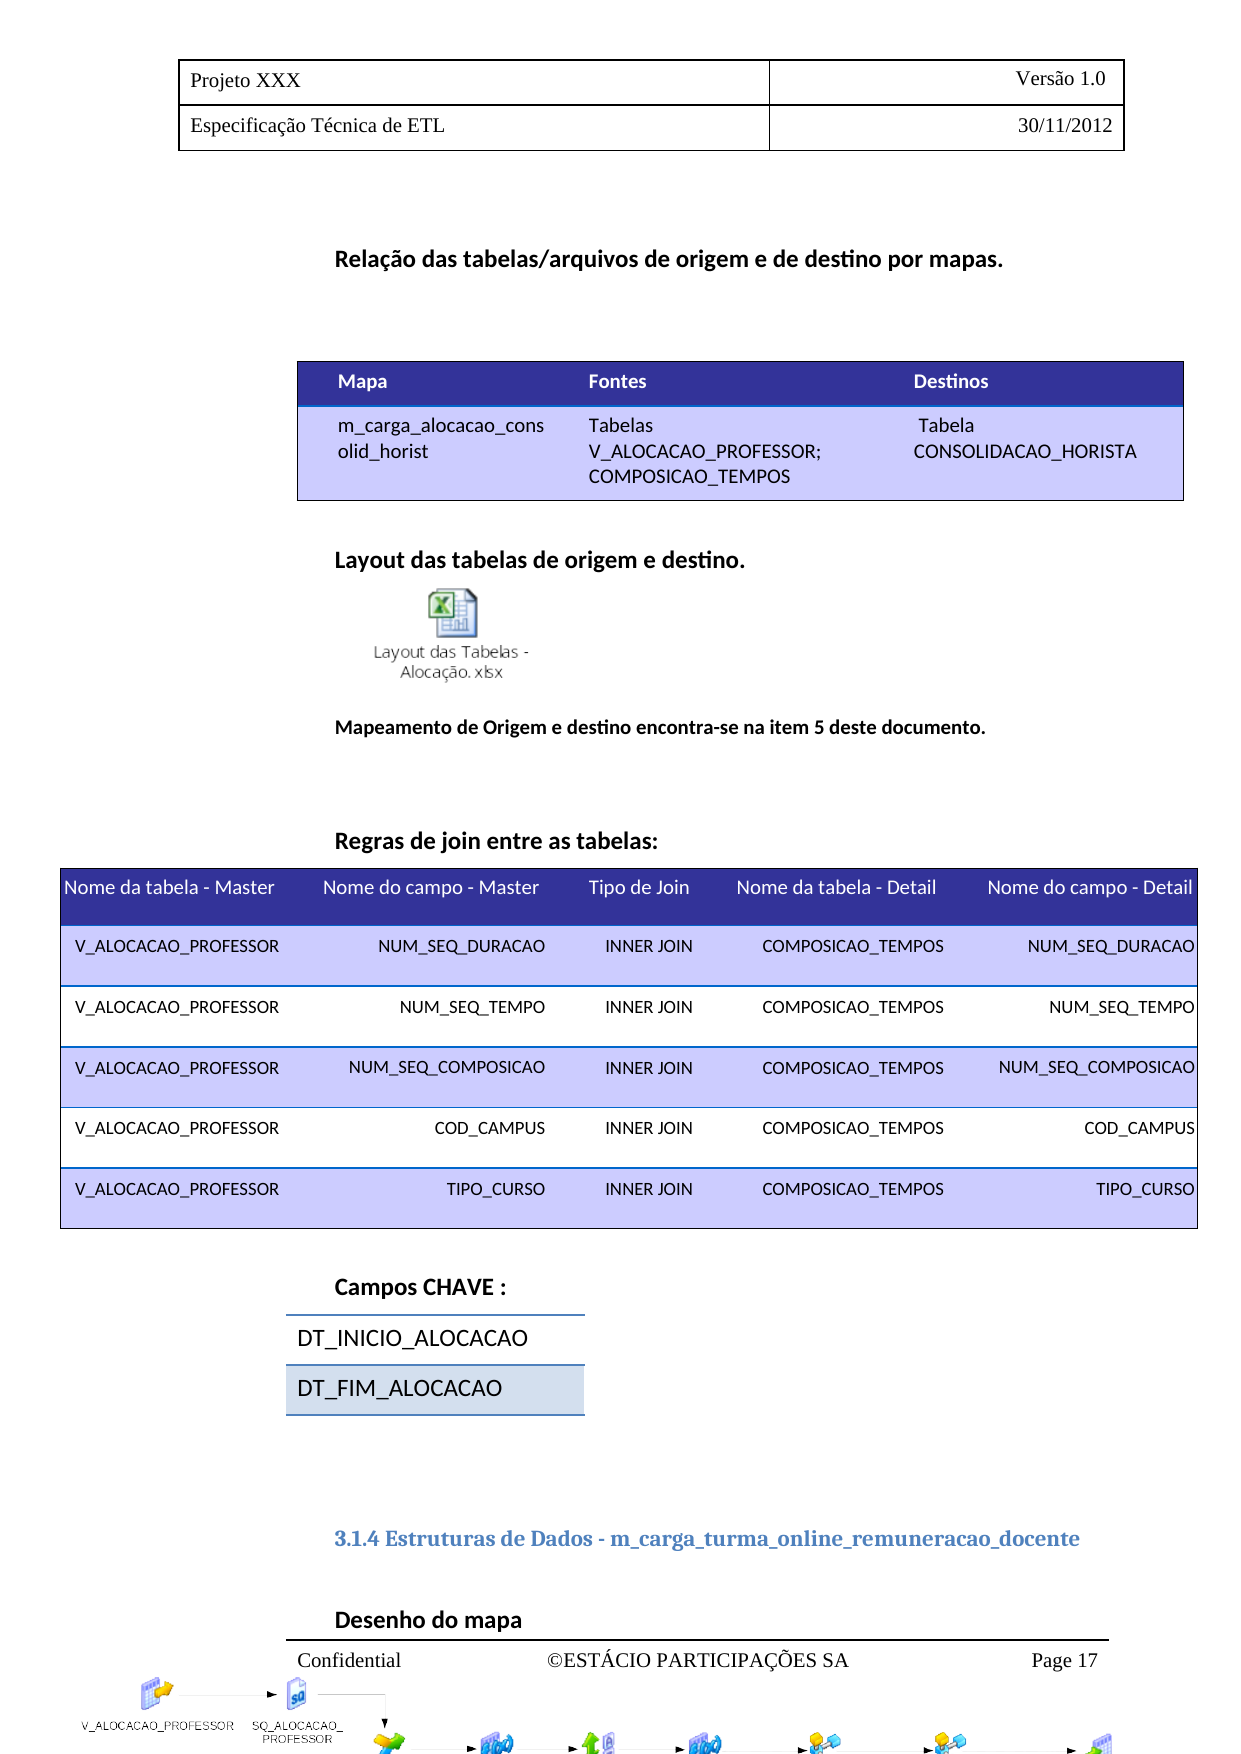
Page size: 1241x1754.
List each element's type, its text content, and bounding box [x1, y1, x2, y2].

table_cell COMPOSICAO_TEMPOS [696, 926, 947, 985]
table_cell COD_CAMPUS [282, 1108, 548, 1167]
table_header Nome da tabela - Detail [696, 869, 947, 925]
table_cell NUM_SEQ_COMPOSICAO [947, 1048, 1197, 1107]
table_cell Tabela CONSOLIDACAO_HORISTA [873, 407, 1183, 500]
table_cell INNER JOIN [548, 1108, 696, 1167]
table_cell NUM_SEQ_DURACAO [282, 926, 548, 985]
table_cell TIPO_CURSO [947, 1169, 1197, 1228]
table_cell COMPOSICAO_TEMPOS [696, 1048, 947, 1107]
table_cell V_ALOCACAO_PROFESSOR [61, 1169, 282, 1228]
text Estruturas de Dados - m_carga_turma_online_remuneracao_docente [334, 1526, 1120, 1552]
text Regras de join entre as tabelas: [334, 825, 1120, 856]
table_cell COMPOSICAO_TEMPOS [696, 1169, 947, 1228]
table_cell Tabelas V_ALOCACAO_PROFESSOR; COMPOSICAO_TEMPOS [548, 407, 873, 500]
table_cell m_carga_alocacao_consolid_horist [298, 407, 548, 500]
table_cell V_ALOCACAO_PROFESSOR [61, 926, 282, 985]
table_cell V_ALOCACAO_PROFESSOR [61, 1108, 282, 1167]
table_cell NUM_SEQ_DURACAO [947, 926, 1197, 985]
table_header Nome do campo - Detail [947, 869, 1197, 925]
table_cell COMPOSICAO_TEMPOS [696, 987, 947, 1046]
text Mapeamento de Origem e destino encontra-se na item 5 deste documento. [334, 714, 1120, 740]
table_cell NUM_SEQ_COMPOSICAO [282, 1048, 548, 1107]
table_cell V_ALOCACAO_PROFESSOR [61, 987, 282, 1046]
table_cell COD_CAMPUS [947, 1108, 1197, 1167]
table_header Tipo de Join [548, 869, 696, 925]
table_header Destinos [873, 362, 1183, 405]
table_cell TIPO_CURSO [282, 1169, 548, 1228]
table_cell COMPOSICAO_TEMPOS [696, 1108, 947, 1167]
table_header Fontes [548, 362, 873, 405]
table_cell INNER JOIN [548, 987, 696, 1046]
table_cell V_ALOCACAO_PROFESSOR [61, 1048, 282, 1107]
table_cell NUM_SEQ_TEMPO [947, 987, 1197, 1046]
table_header Nome da tabela - Master [61, 869, 282, 925]
table_cell INNER JOIN [548, 1048, 696, 1107]
text Layout das tabelas de origem e destino. [334, 544, 1120, 574]
text Desenho do mapa [334, 1604, 1120, 1634]
text Campos CHAVE : [334, 1271, 1120, 1302]
table_cell INNER JOIN [548, 926, 696, 985]
table_cell NUM_SEQ_TEMPO [282, 987, 548, 1046]
table_header Nome do campo - Master [282, 869, 548, 925]
table_cell INNER JOIN [548, 1169, 696, 1228]
table_header DT_INICIO_ALOCACAO [286, 1316, 584, 1364]
table_cell DT_FIM_ALOCACAO [286, 1366, 584, 1414]
text Relação das tabelas/arquivos de origem e de destino por mapas. [334, 243, 1120, 274]
table_header Mapa [298, 362, 548, 405]
